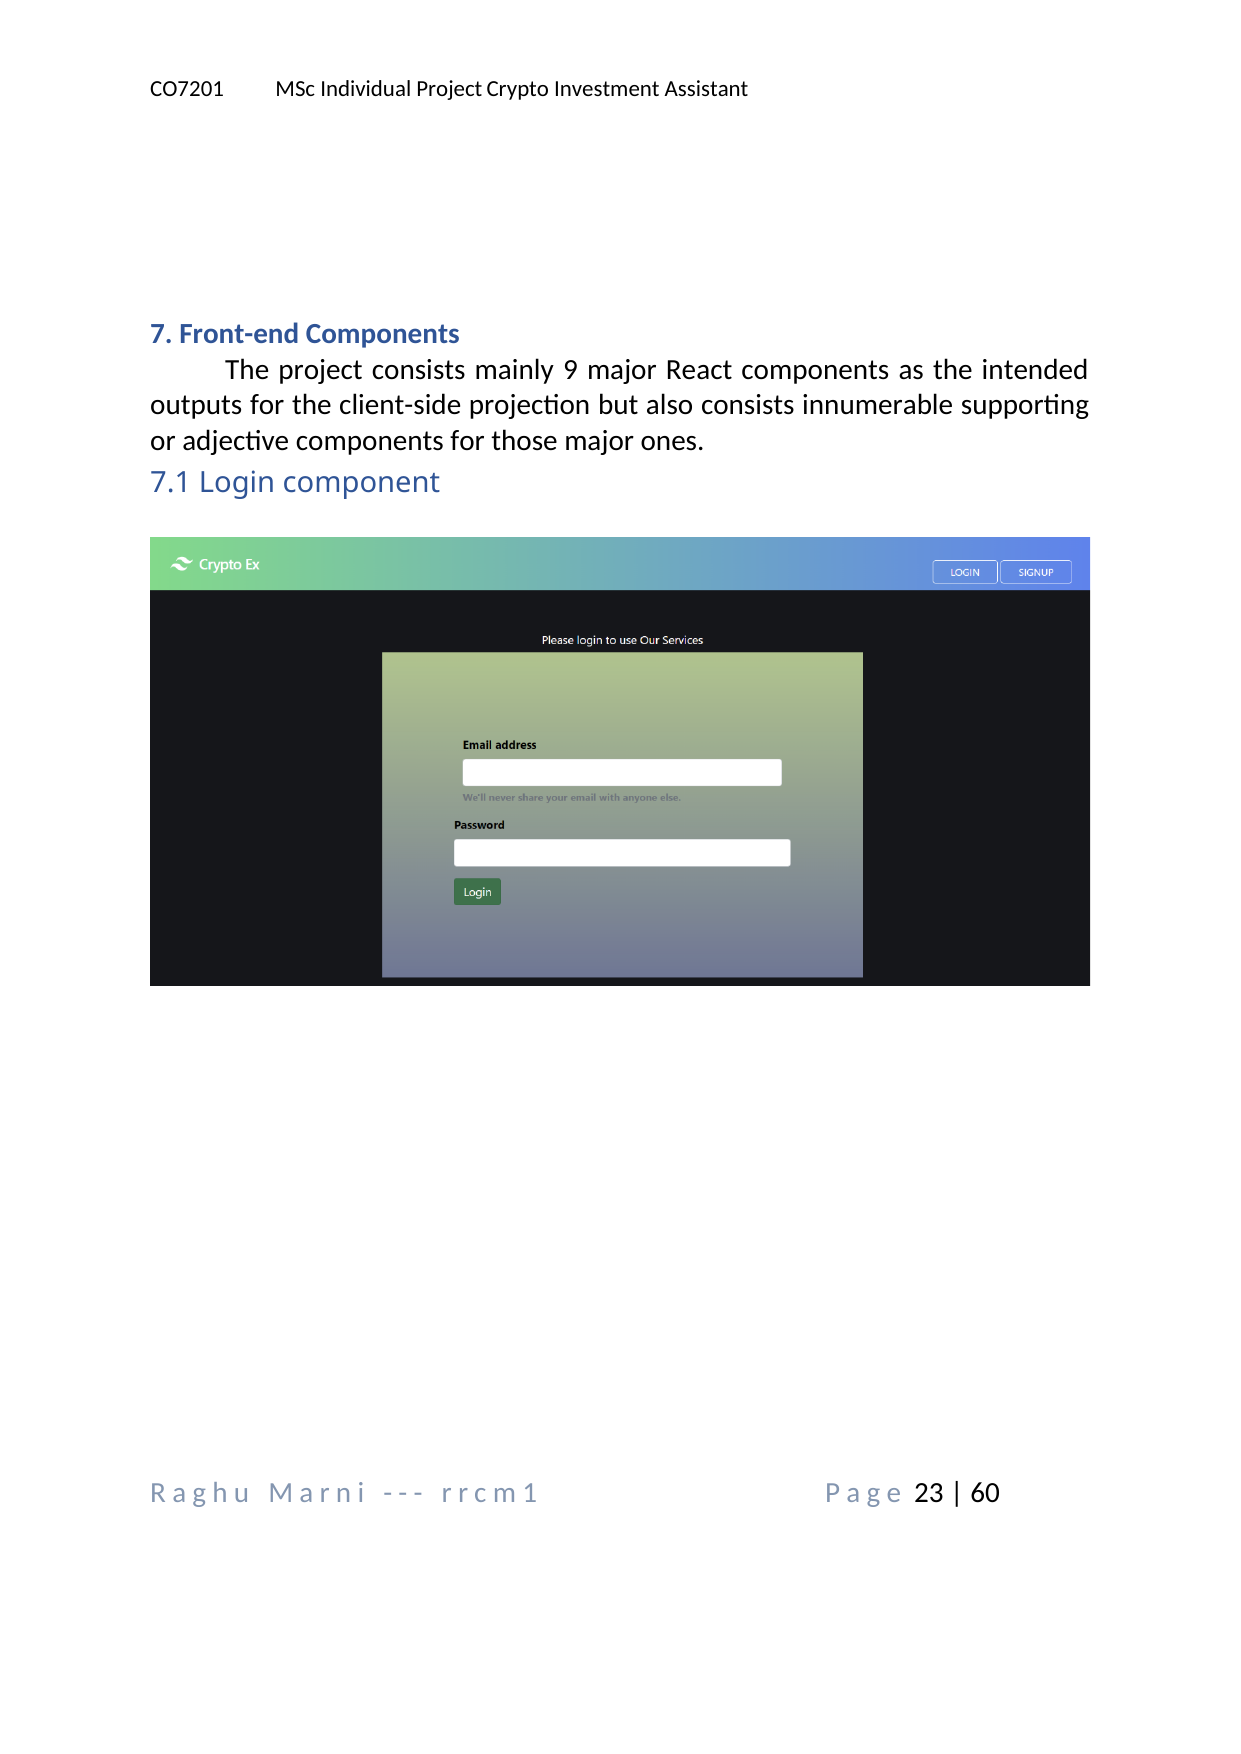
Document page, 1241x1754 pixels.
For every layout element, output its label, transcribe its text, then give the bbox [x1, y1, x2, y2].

picture [150, 537, 1091, 986]
subtitle 7. Front-end Components [150, 315, 1090, 351]
subtitle 7.1 Login component [150, 462, 1090, 501]
text The project consists mainly 9 major React components as the intended outputs for the client-side projection but also consists innumerable supporting or adjective components for those major ones. [150, 351, 1090, 458]
